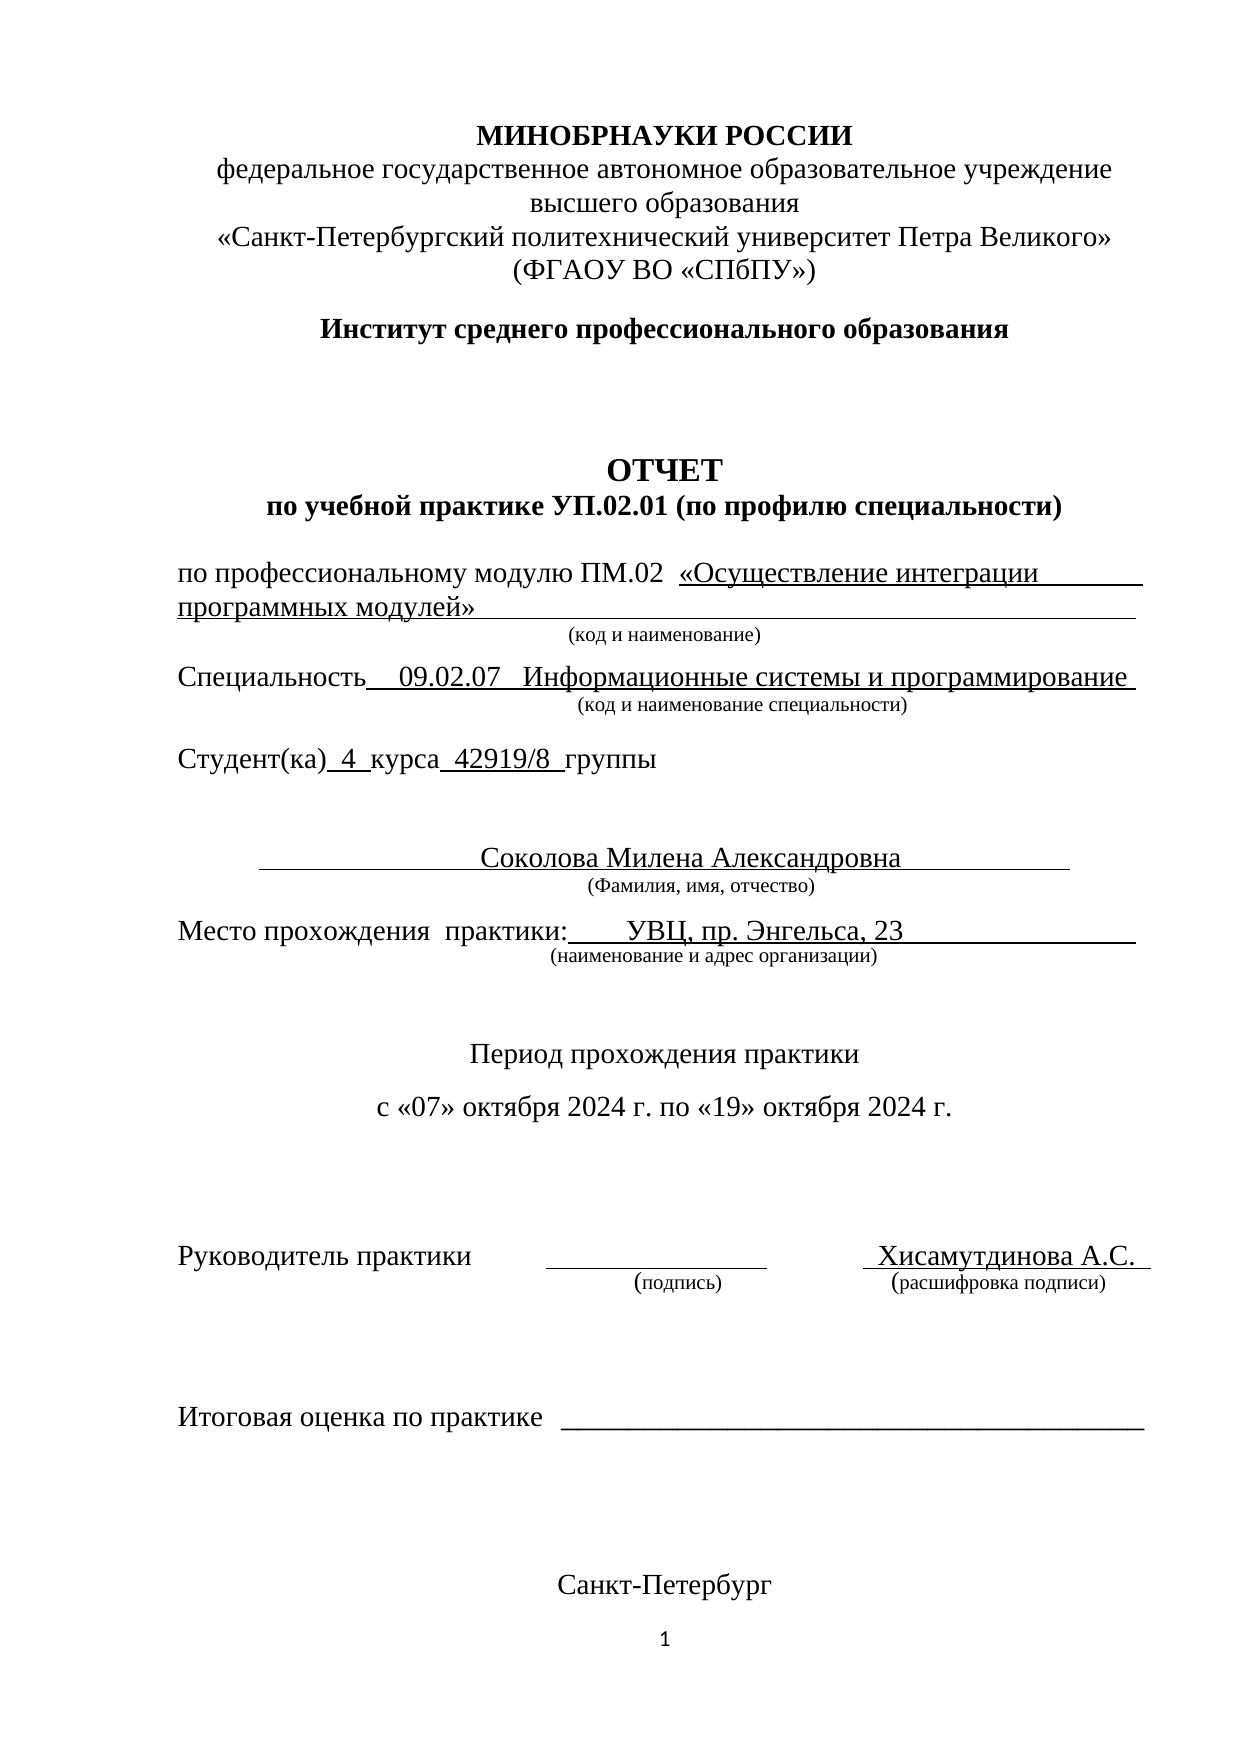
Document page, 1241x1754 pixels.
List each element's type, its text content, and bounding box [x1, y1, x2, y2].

text с «07» октября 2024 г. по «19» октября 2024 г. [177, 1094, 1152, 1122]
text (код и наименование) [177, 622, 1152, 646]
text (Фамилия, имя, отчество) [177, 873, 1152, 897]
text по профессиональному модулю ПМ.02 «Осуществление интеграции программных модулей» [177, 555, 1152, 622]
text Место прохождения практики: УВЦ, пр. Энгельса, 23 [177, 918, 1152, 946]
text Институт среднего профессионального образования [177, 311, 1152, 344]
text Санкт-Петербург [177, 1567, 1152, 1601]
text федеральное государственное автономное образовательное учреждение [177, 152, 1152, 185]
text МИНОБРНАУКИ РОССИИ [177, 118, 1152, 152]
text Период прохождения практики [177, 1040, 1152, 1069]
text по учебной практике УП.02.01 (по профилю специальности) [177, 488, 1152, 522]
text (наименование и адрес организации) [177, 946, 1152, 967]
text Студент(ка) 4 курса 42919/8 группы [177, 741, 1152, 775]
text Соколова Милена Александровна [177, 840, 1152, 873]
text (код и наименование специальности) [177, 692, 1152, 716]
text Специальность 09.02.07 Информационные системы и программирование [177, 659, 1152, 692]
text Руководитель практики Хисамутдинова А.С. [177, 1244, 1152, 1271]
text высшего образования [177, 185, 1152, 219]
text «Санкт-Петербургский политехнический университет Петра Великого» [177, 219, 1152, 252]
text (ФГАОУ ВО «СПбПУ») [177, 252, 1152, 286]
text Итоговая оценка по практике ___________________________________ [177, 1395, 1152, 1433]
text (подпись) (расшифровка подписи) [177, 1271, 1152, 1294]
text ОТЧЕТ [177, 450, 1152, 488]
